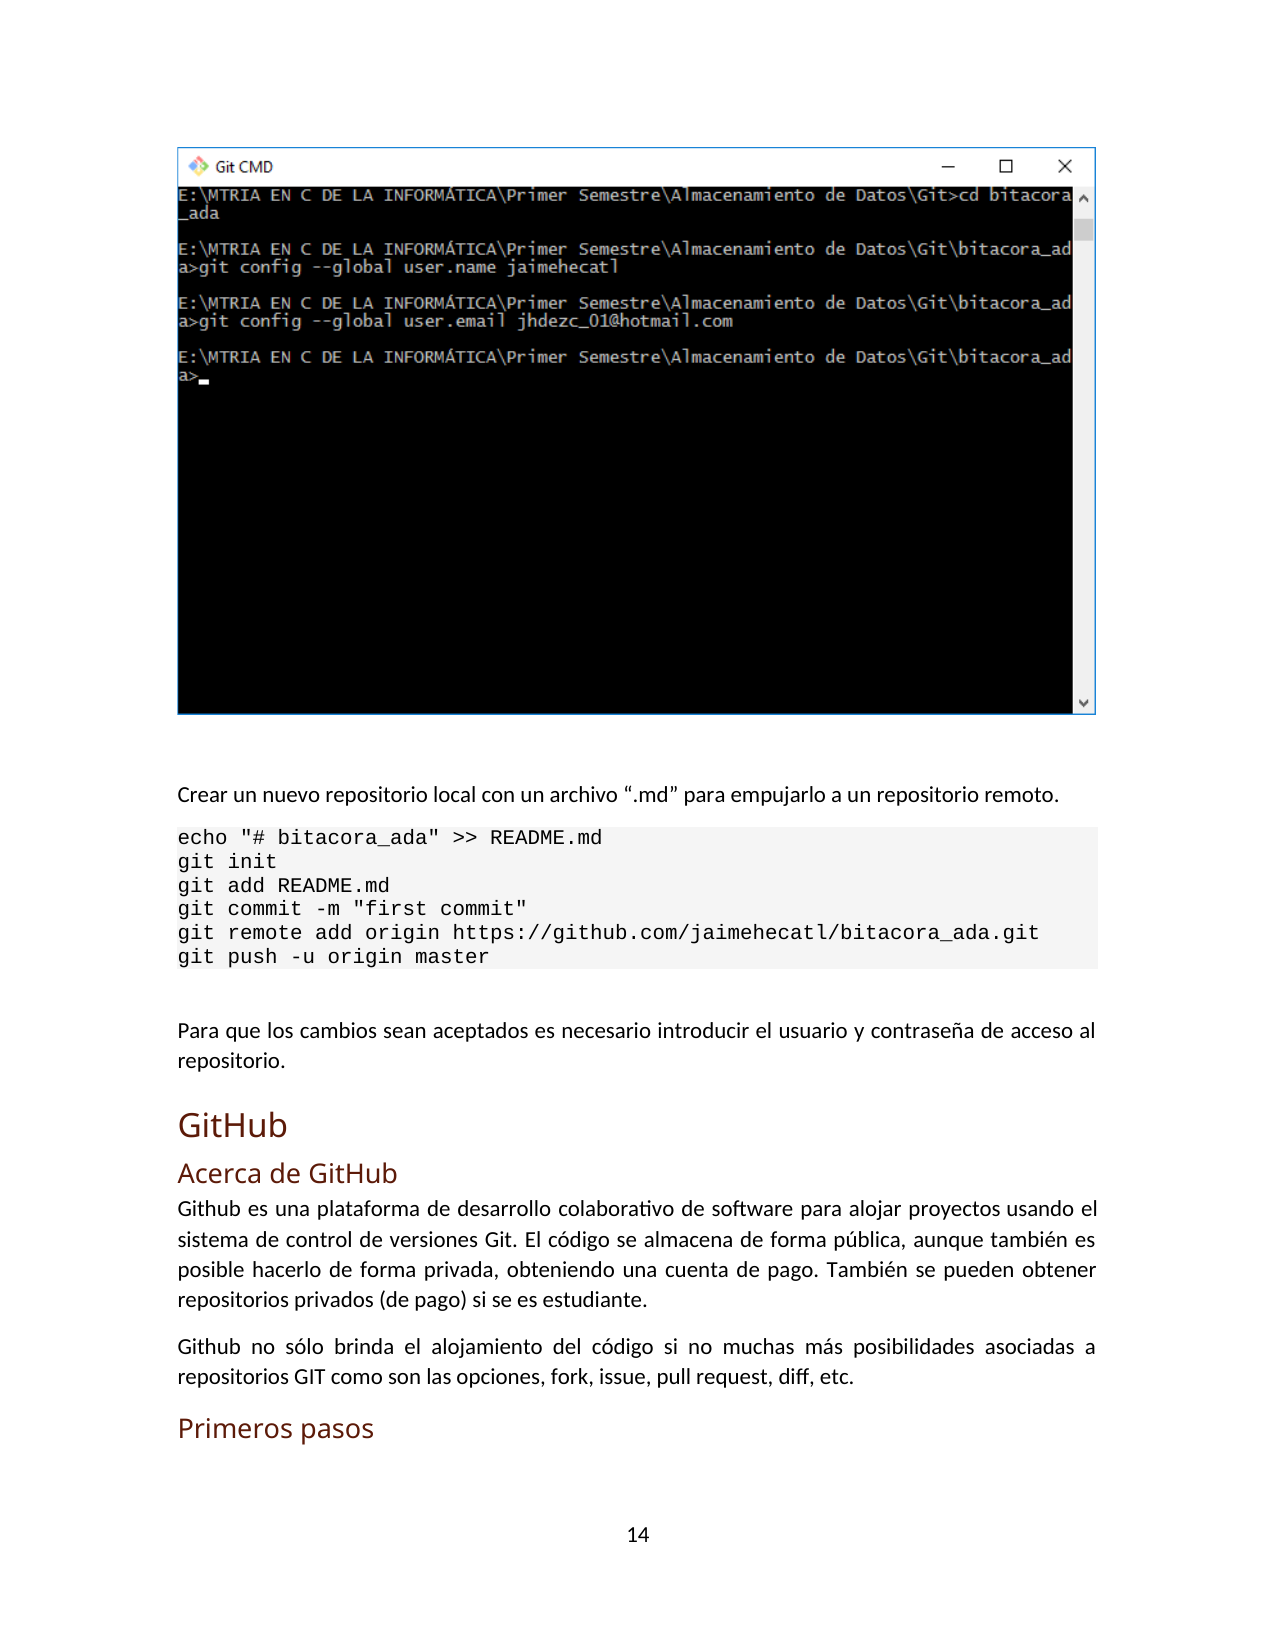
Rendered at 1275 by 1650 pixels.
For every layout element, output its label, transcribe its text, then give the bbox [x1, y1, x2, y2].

text echo "# bitacora_ada" >> README.md [177, 827, 1098, 851]
text Github no sólo brinda el alojamiento del código si no muchas más posibilidades asociadas a repositorios GIT como son las opciones, fork, issue, pull request, diff, etc. [177, 1332, 1098, 1390]
subtitle Primeros pasos [177, 1409, 1098, 1446]
text Para que los cambios sean aceptados es necesario introducir el usuario y contraseña de acceso al repositorio. [177, 1016, 1098, 1074]
subtitle Acerca de GitHub [177, 1155, 1098, 1192]
text git remote add origin https://github.com/jaimehecatl/bitacora_ada.git [177, 922, 1098, 946]
picture [177, 147, 1096, 715]
text git add README.md [177, 875, 1098, 898]
text Github es una plataforma de desarrollo colaborativo de software para alojar proyectos usando el sistema de control de versiones Git. El código se almacena de forma pública, aunque también es posible hacerlo de forma privada, obteniendo una cuenta de pago. También se pueden obtener repositorios privados (de pago) si se es estudiante. [177, 1194, 1098, 1313]
text git commit -m "first commit" [177, 898, 1098, 922]
subtitle GitHub [177, 1102, 1098, 1147]
text git init [177, 851, 1098, 875]
text Crear un nuevo repositorio local con un archivo “.md” para empujarlo a un repositorio remoto. [177, 781, 1098, 808]
text git push -u origin master [177, 946, 1098, 969]
